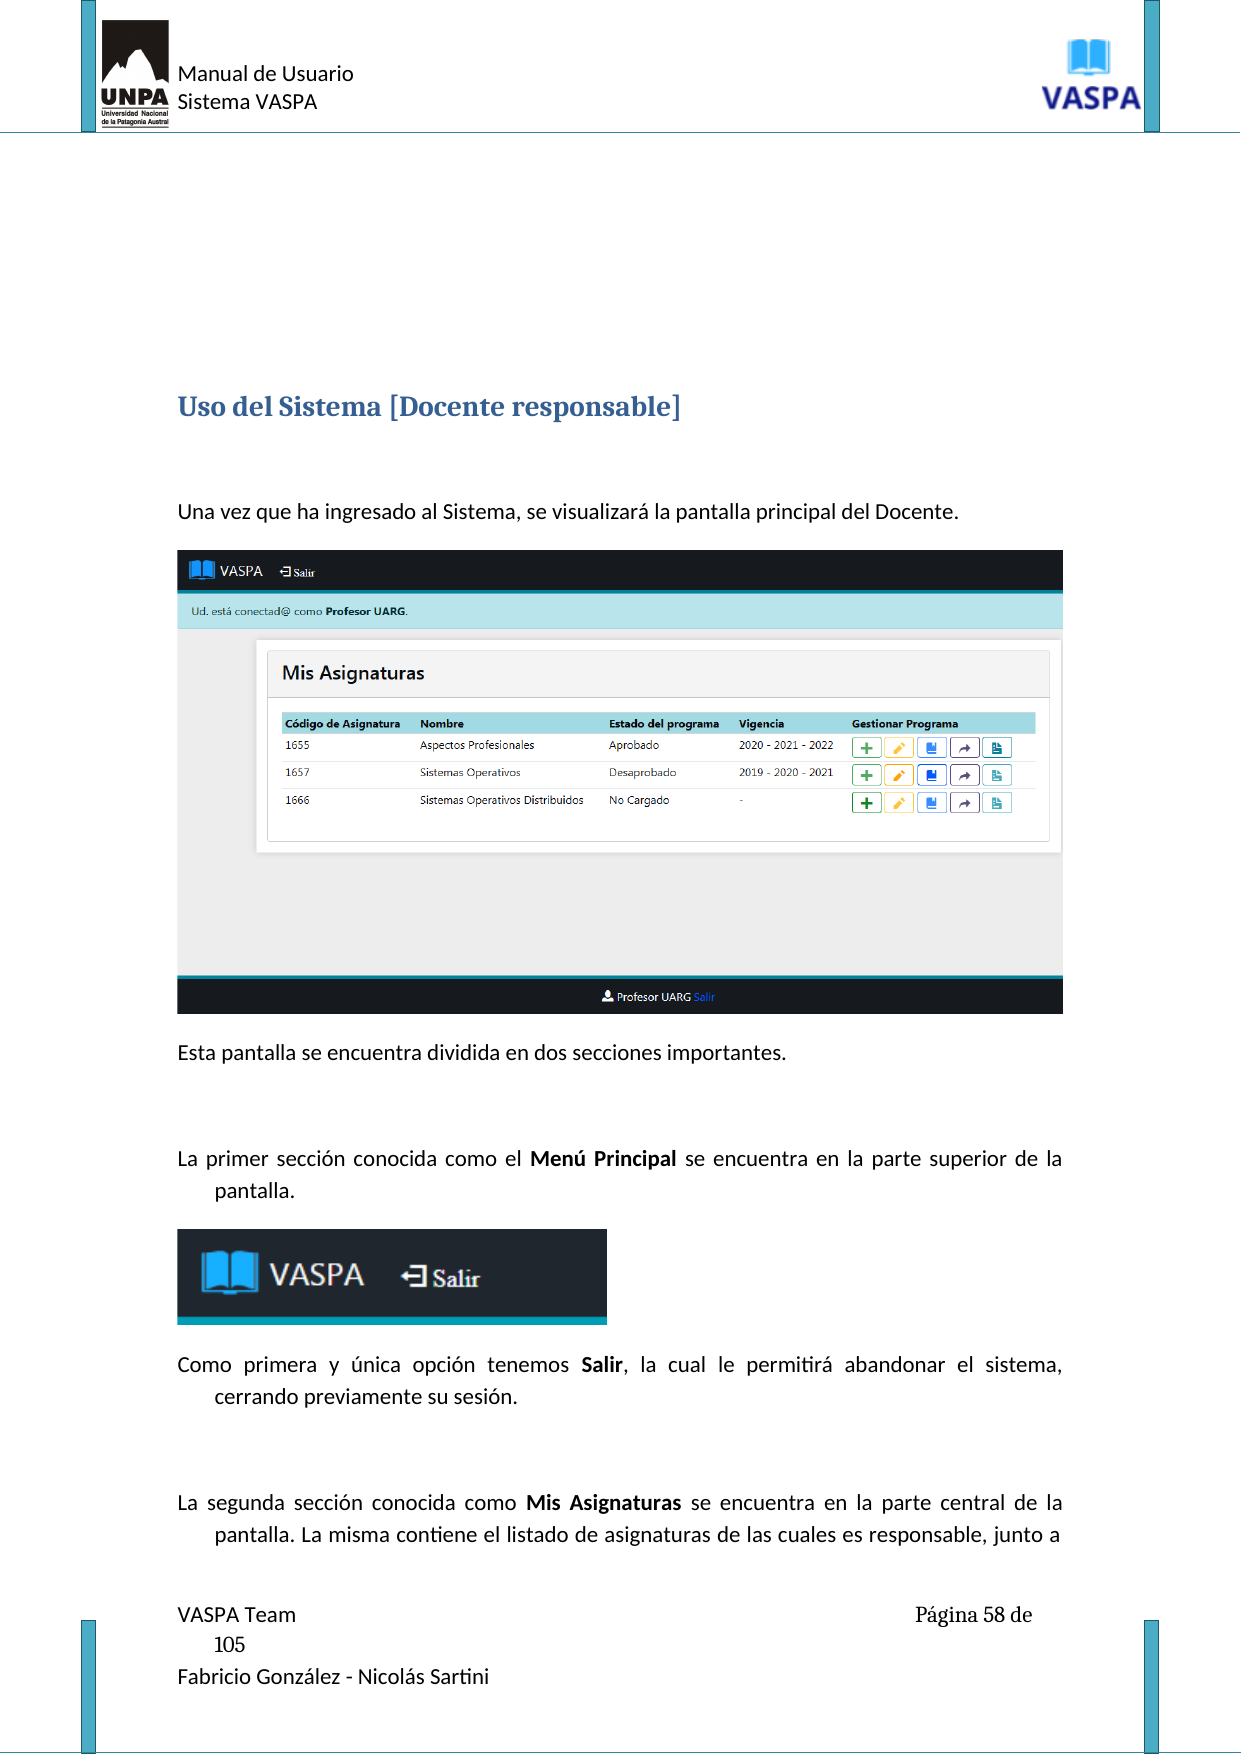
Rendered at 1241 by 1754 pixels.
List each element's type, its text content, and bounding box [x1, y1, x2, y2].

text Como primera y única opción tenemos Salir, la cual le permitirá abandonar el sistema, cerrando previamente su sesión. [177, 1350, 1063, 1410]
picture [100, 18, 170, 129]
text Una vez que ha ingresado al Sistema, se visualizará la pantalla principal del Docente. [177, 497, 1063, 526]
picture [177, 550, 1063, 1014]
picture [177, 1229, 607, 1325]
text Uso del Sistema [Docente responsable] [177, 390, 1063, 424]
text Esta pantalla se encuentra dividida en dos secciones importantes. [177, 1038, 1063, 1066]
text La primer sección conocida como el Menú Principal se encuentra en la parte superior de la pantalla. [177, 1144, 1063, 1204]
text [177, 1488, 1063, 1548]
picture [1036, 19, 1146, 129]
